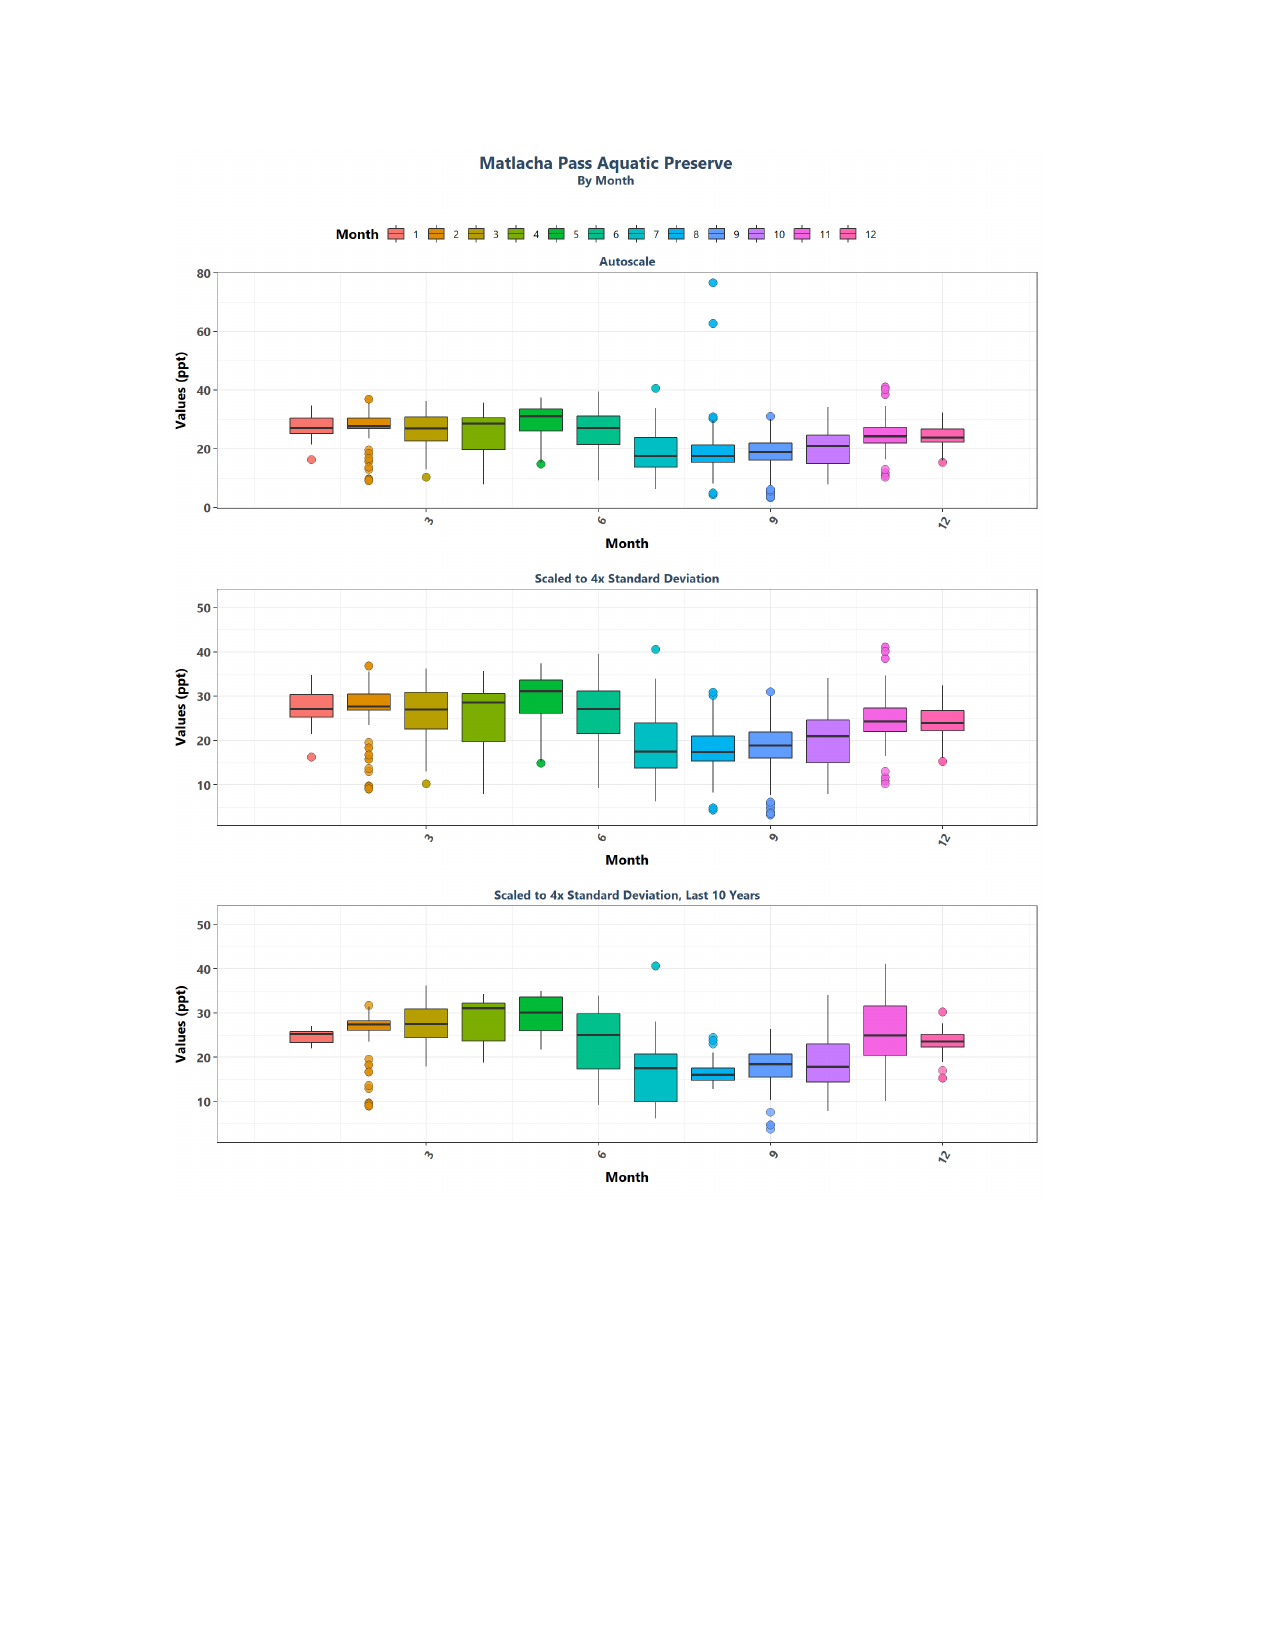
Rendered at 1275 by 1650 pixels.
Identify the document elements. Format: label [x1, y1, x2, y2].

picture [168, 150, 1044, 1200]
